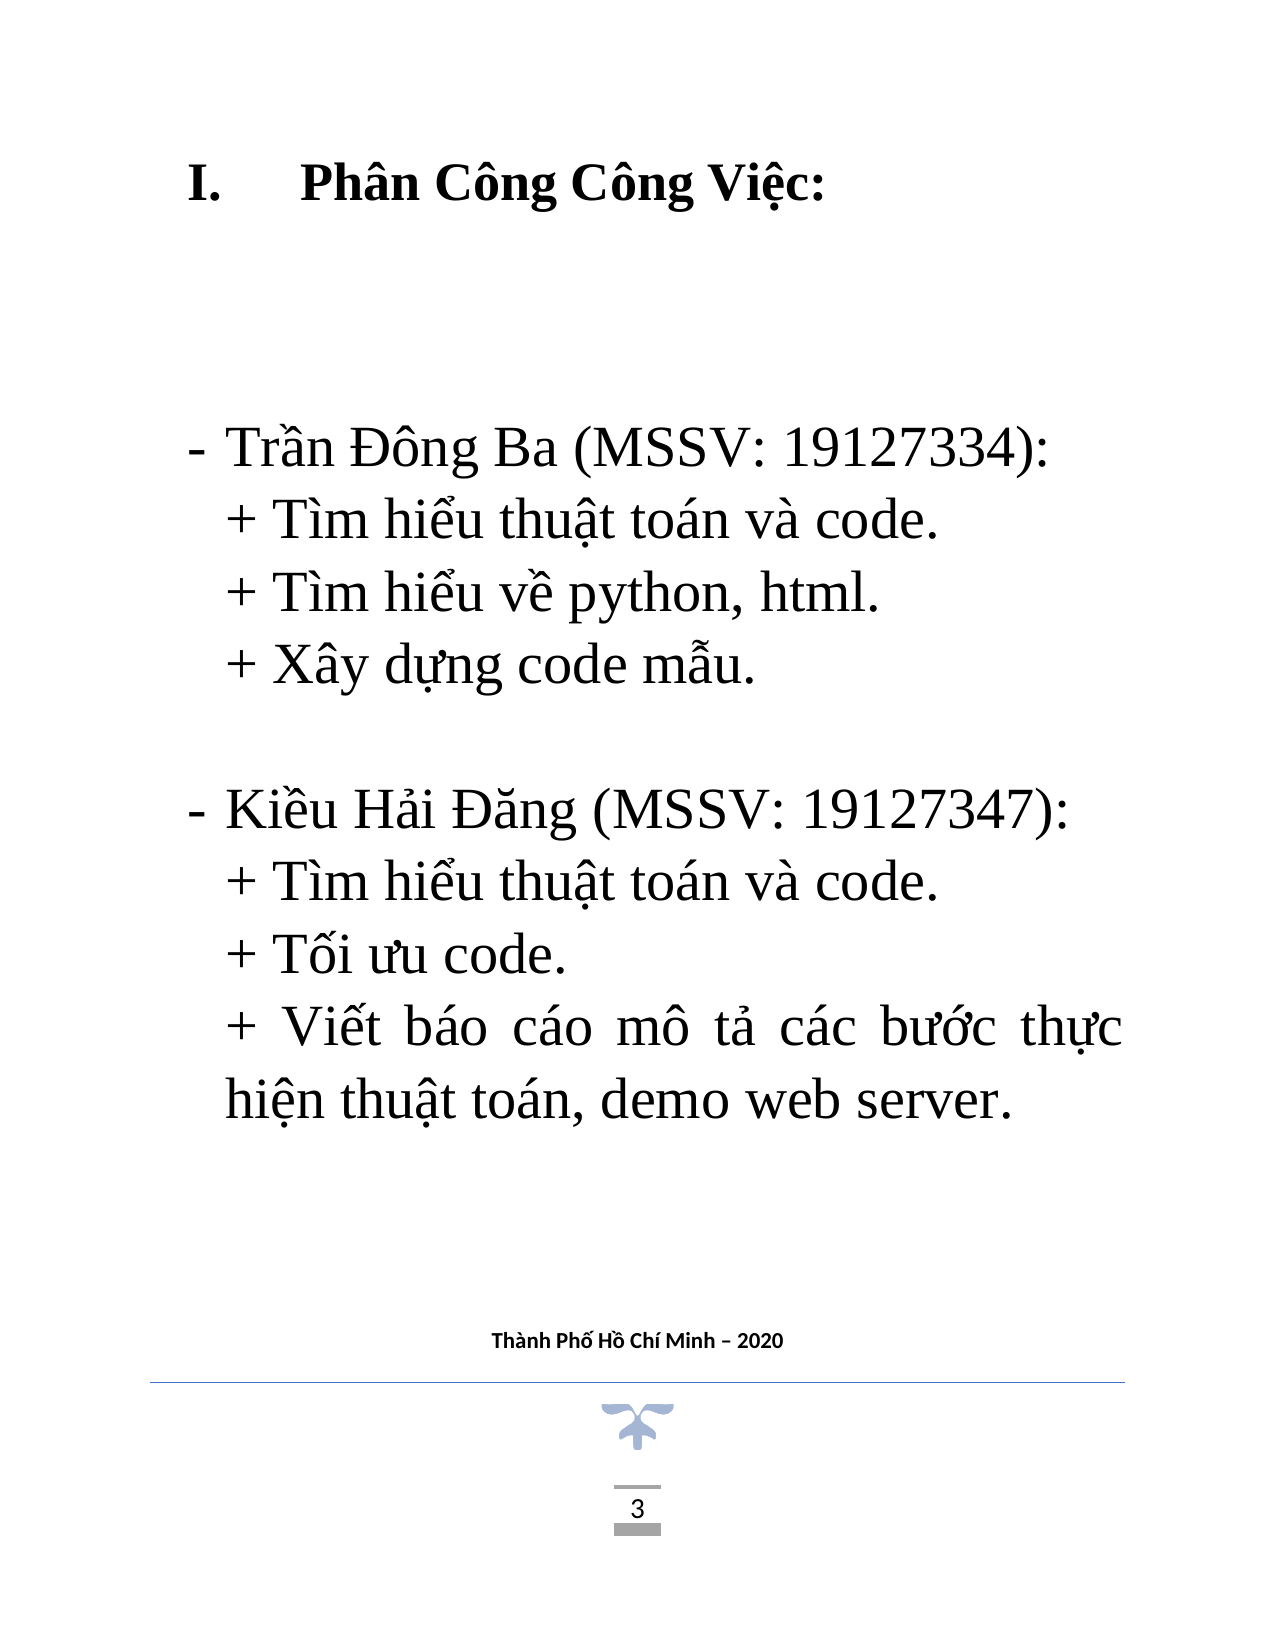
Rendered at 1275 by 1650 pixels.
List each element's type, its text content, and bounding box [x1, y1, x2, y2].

list + Tối ưu code. [225, 919, 1125, 986]
list Trần Đông Ba (MSSV: 19127334): [187, 412, 1125, 479]
list + Tìm hiểu về python, html. [225, 557, 1125, 624]
list + Tìm hiểu thuật toán và code. [225, 846, 1125, 913]
list + Tìm hiểu thuật toán và code. [225, 484, 1125, 551]
list Phân Công Công Việc: [187, 150, 1125, 212]
list + Viết báo cáo mô tả các bước thực hiện thuật toán, demo web server. [225, 991, 1125, 1131]
list Kiều Hải Đăng (MSSV: 19127347): [187, 774, 1125, 841]
list + Xây dựng code mẫu. [225, 629, 1125, 696]
